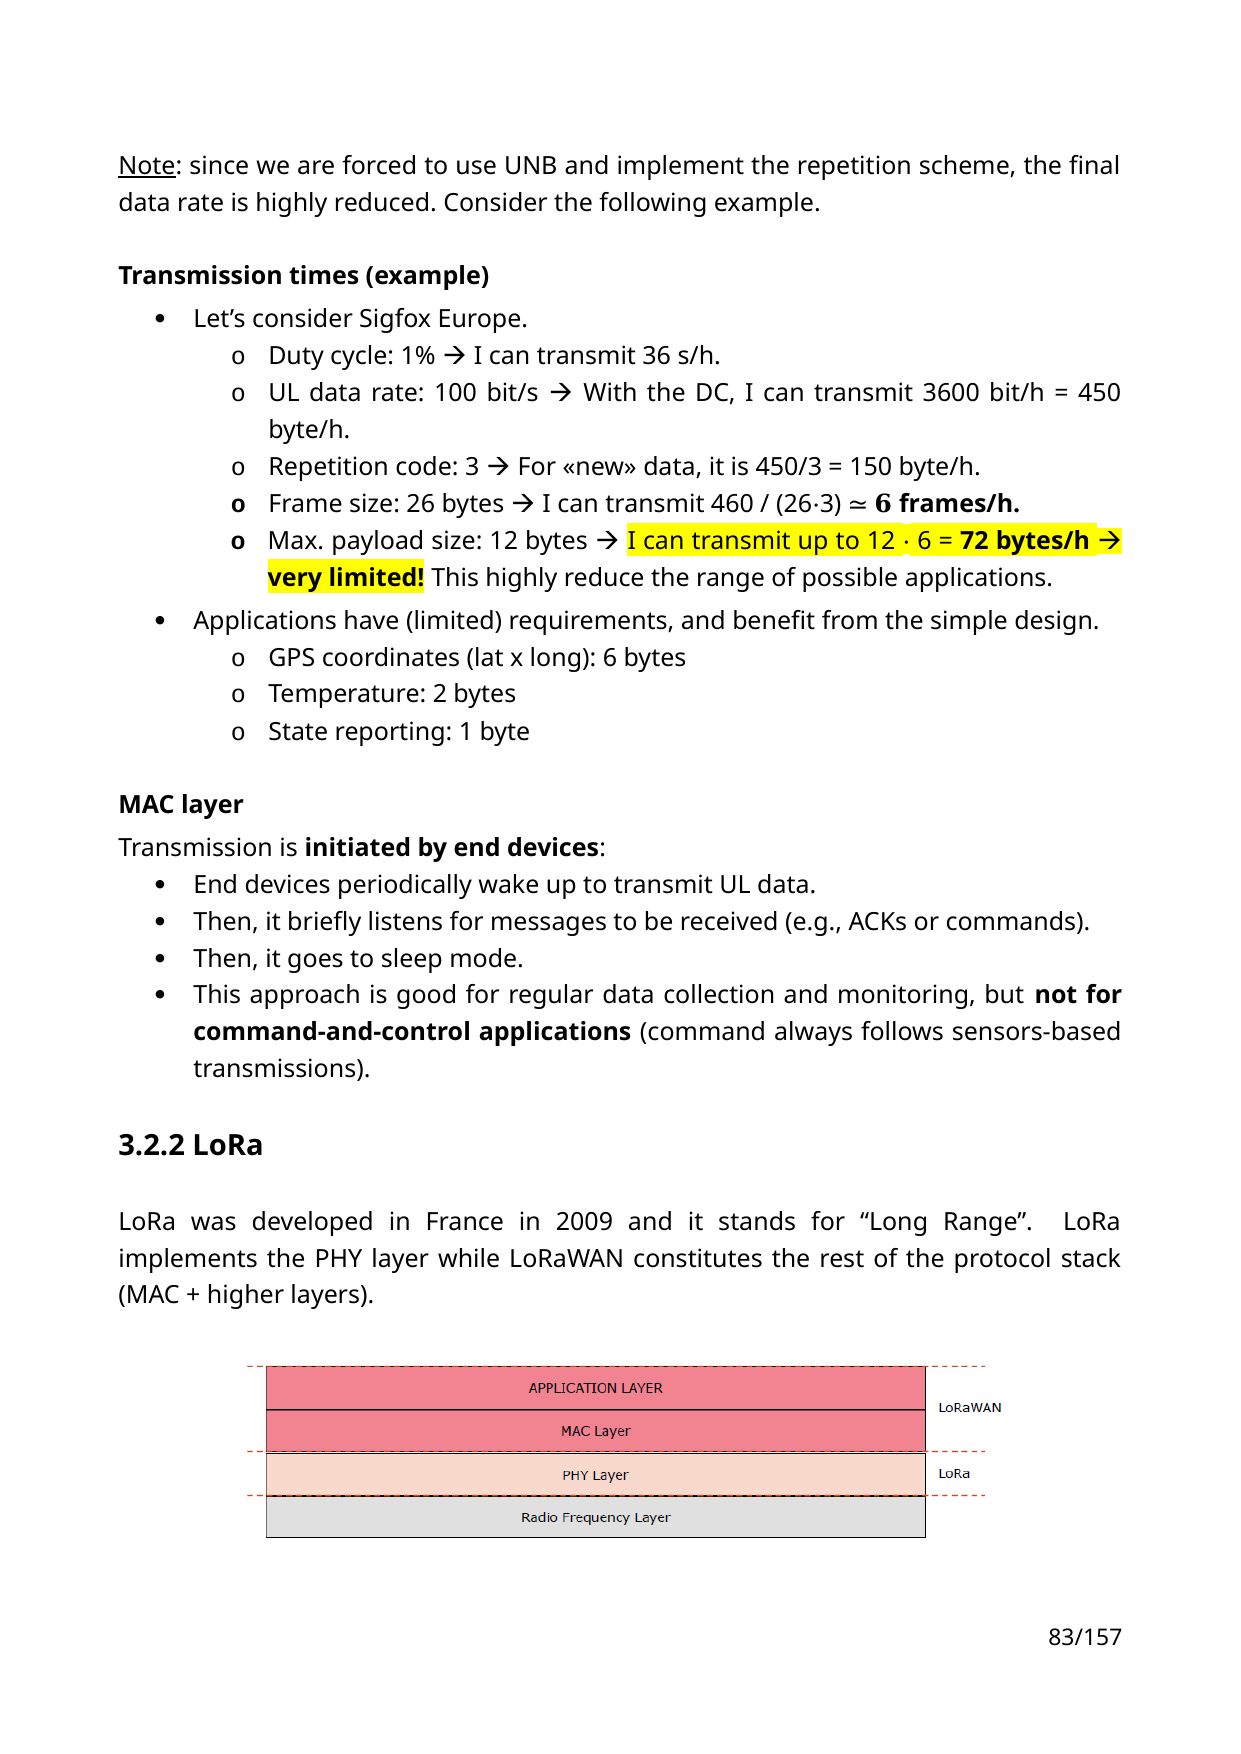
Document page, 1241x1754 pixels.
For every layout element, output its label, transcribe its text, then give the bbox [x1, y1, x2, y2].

list This approach is good for regular data collection and monitoring, but not for command-and-control applications (command always follows sensors-based transmissions). [156, 977, 1122, 1084]
list Duty cycle: 1% I can transmit 36 s/h. [231, 338, 1122, 372]
list GPS coordinates (lat x long): 6 bytes [231, 639, 1122, 673]
list Temperature: 2 bytes [231, 676, 1122, 710]
text MAC layer [118, 787, 1122, 821]
text Note: since we are forced to use UNB and implement the repetition scheme, the final data rate is highly reduced. Consider the following example. [118, 148, 1122, 218]
text Transmission times (example) [118, 258, 1122, 292]
list Then, it briefly listens for messages to be received (e.g., ACKs or commands). [156, 903, 1122, 937]
text LoRa was developed in France in 2009 and it stands for “Long Range”. LoRa implements the PHY layer while LoRaWAN constitutes the rest of the protocol stack (MAC + higher layers). [118, 1204, 1122, 1311]
subtitle 3.2.2 LoRa [118, 1124, 1122, 1164]
list Frame size: 26 bytes I can transmit 460 / (26⋅3) ≃ 𝟔 frames/h. [231, 485, 1122, 520]
list Then, it goes to sleep mode. [156, 940, 1122, 974]
list End devices periodically wake up to transmit UL data. [156, 867, 1122, 901]
list UL data rate: 100 bit/s With the DC, I can transmit 3600 bit/h = 450 byte/h. [231, 375, 1122, 446]
list Let’s consider Sigfox Europe. [156, 301, 1122, 335]
list Applications have (limited) requirements, and benefit from the simple design. [156, 602, 1122, 636]
text Transmission is initiated by end devices: [118, 830, 1122, 864]
picture [238, 1350, 1002, 1547]
list Repetition code: 3 For «new» data, it is 450/3 = 150 byte/h. [231, 448, 1122, 483]
list Max. payload size: 12 bytes I can transmit up to 12 ⋅ 6 = 72 bytes/h very limited! This highly reduce the range of possible applications. [230, 522, 1122, 593]
list State reporting: 1 byte [231, 713, 1122, 747]
